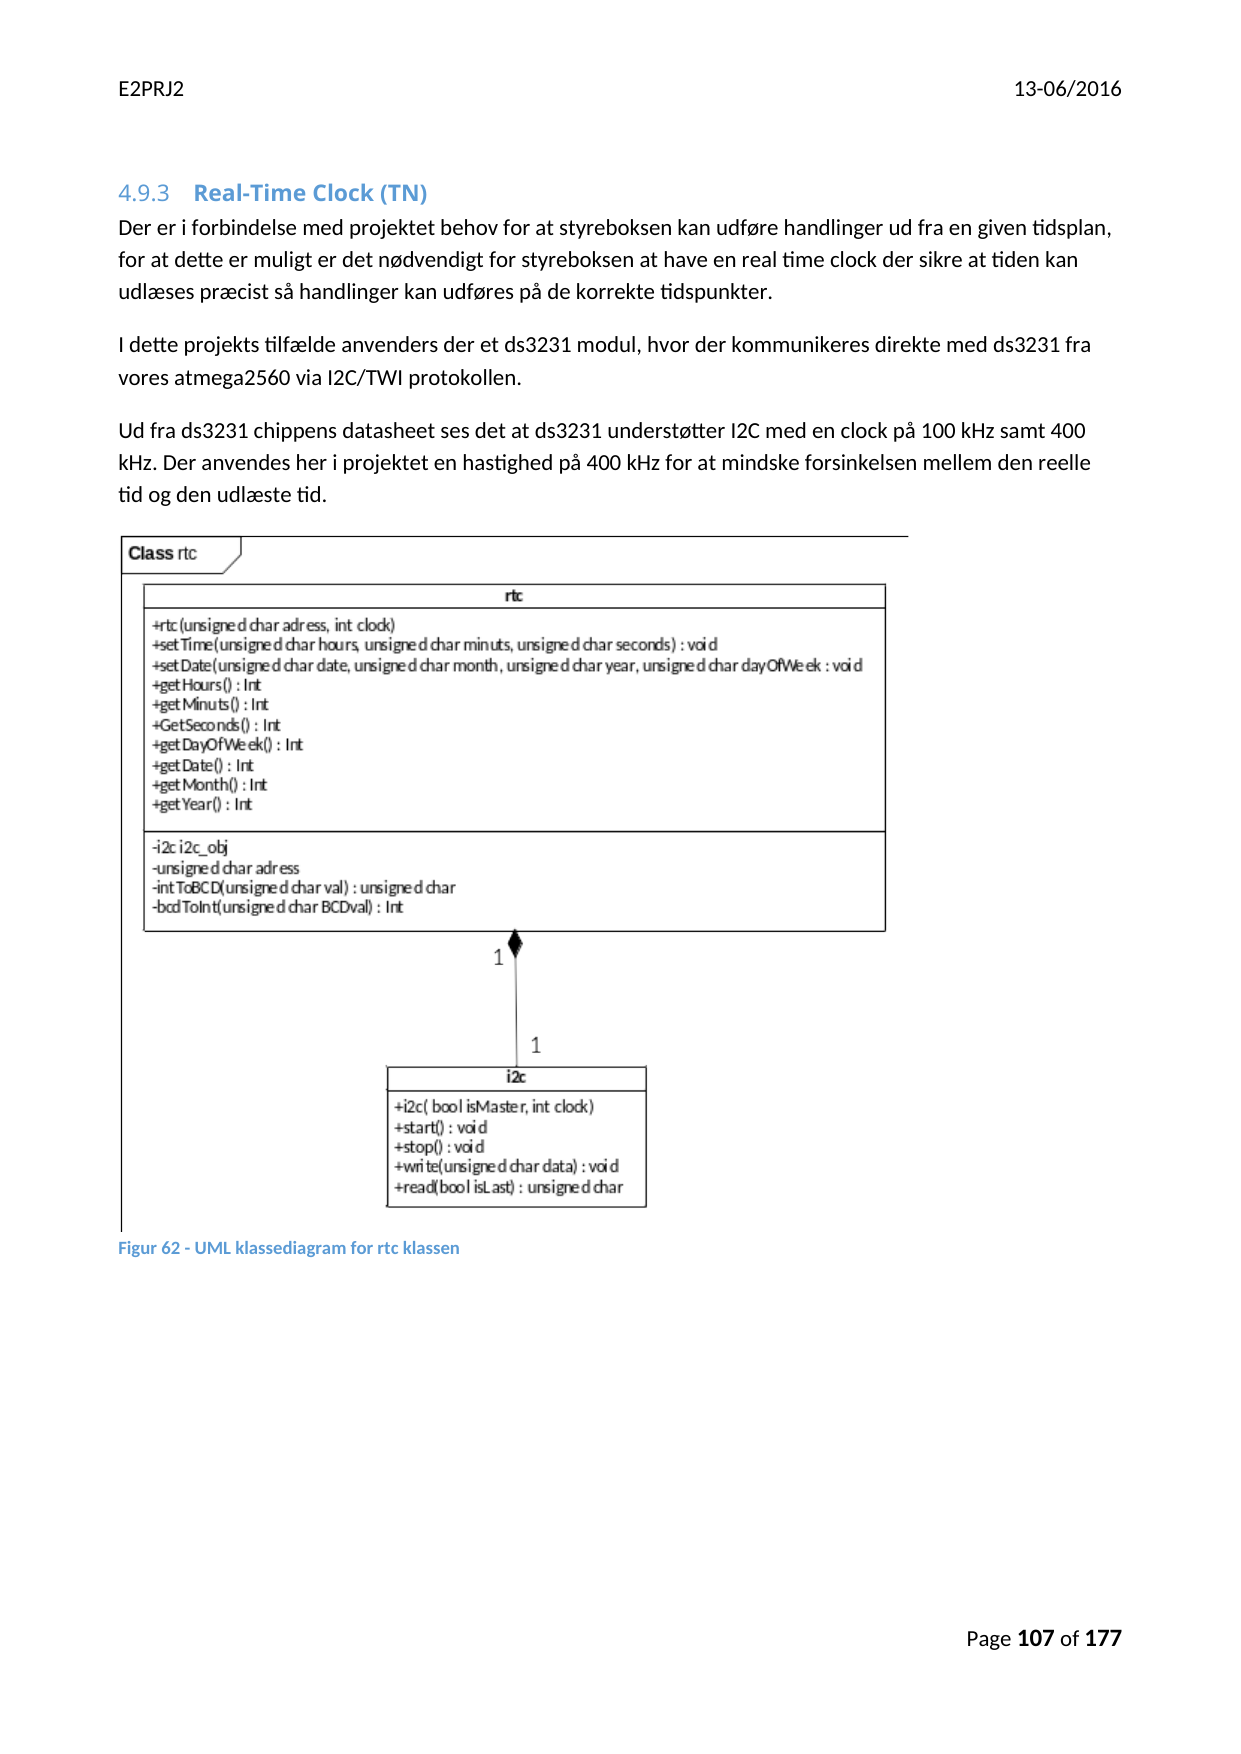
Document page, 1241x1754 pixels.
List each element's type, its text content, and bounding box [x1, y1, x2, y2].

text Der er i forbindelse med projektet behov for at styreboksen kan udføre handlinger ud fra en given tidsplan, for at dette er muligt er det nødvendigt for styreboksen at have en real time clock der sikre at tiden kan udlæses præcist så handlinger kan udføres på de korrekte tidspunkter. [118, 213, 1122, 306]
subtitle Real-Time Clock (TN) [118, 177, 1122, 208]
text Ud fra ds3231 chippens datasheet ses det at ds3231 understøtter I2C med en clock på 100 kHz samt 400 kHz. Der anvendes her i projektet en hastighed på 400 kHz for at mindske forsinkelsen mellem den reelle tid og den udlæste tid. [118, 416, 1122, 508]
text I dette projekts tilfælde anvenders der et ds3231 modul, hvor der kommunikeres direkte med ds3231 fra vores atmega2560 via I2C/TWI protokollen. [118, 331, 1122, 391]
